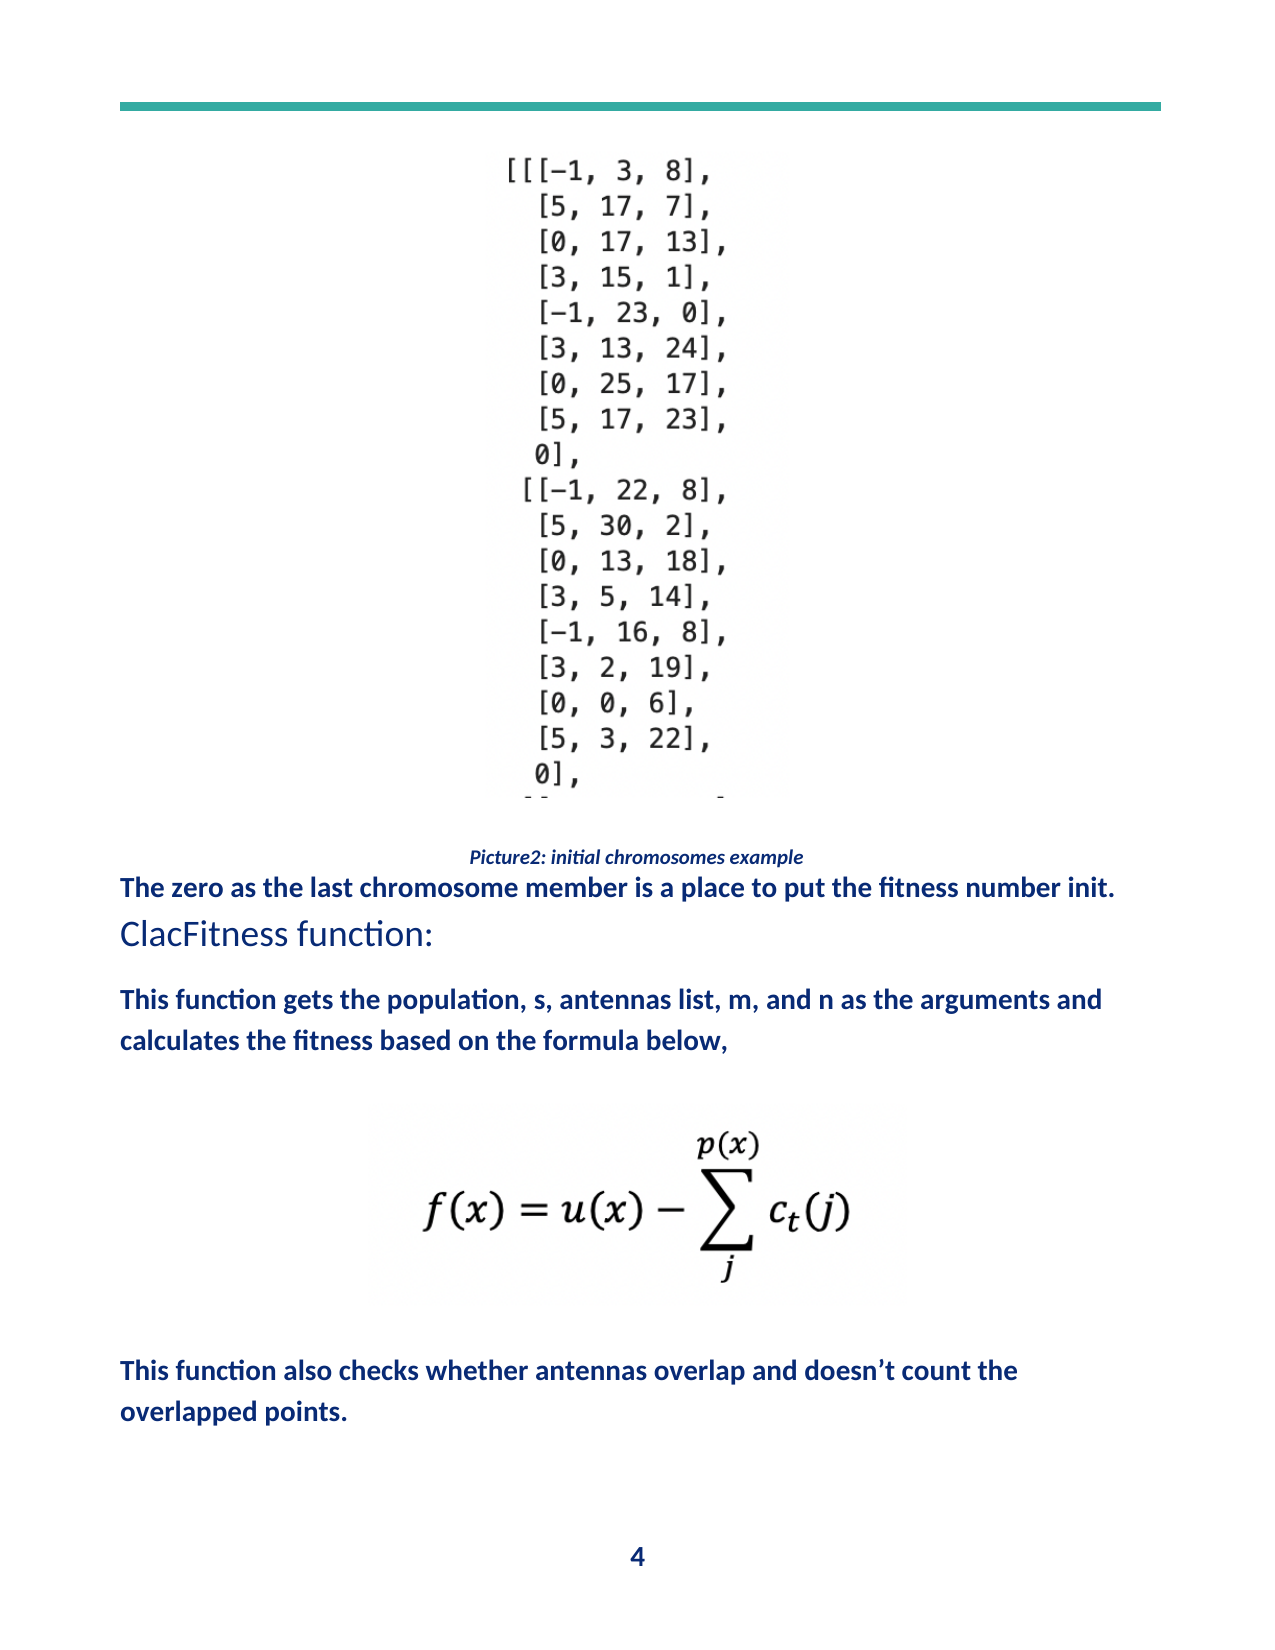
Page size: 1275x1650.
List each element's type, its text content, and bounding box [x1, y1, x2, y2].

text This function gets the population, s, antennas list, m, and n as the arguments and calculates the fitness based on the formula below, [120, 981, 1155, 1058]
text The zero as the last chromosome member is a place to put the fitness number init. [120, 869, 1155, 905]
subtitle ClacFitness function: [120, 910, 1155, 956]
picture [367, 1103, 908, 1306]
text This function also checks whether antennas overlap and doesn’t count the overlapped points. [120, 1352, 1155, 1429]
text Picture2: initial chromosomes example [120, 844, 1155, 869]
picture [485, 151, 790, 798]
